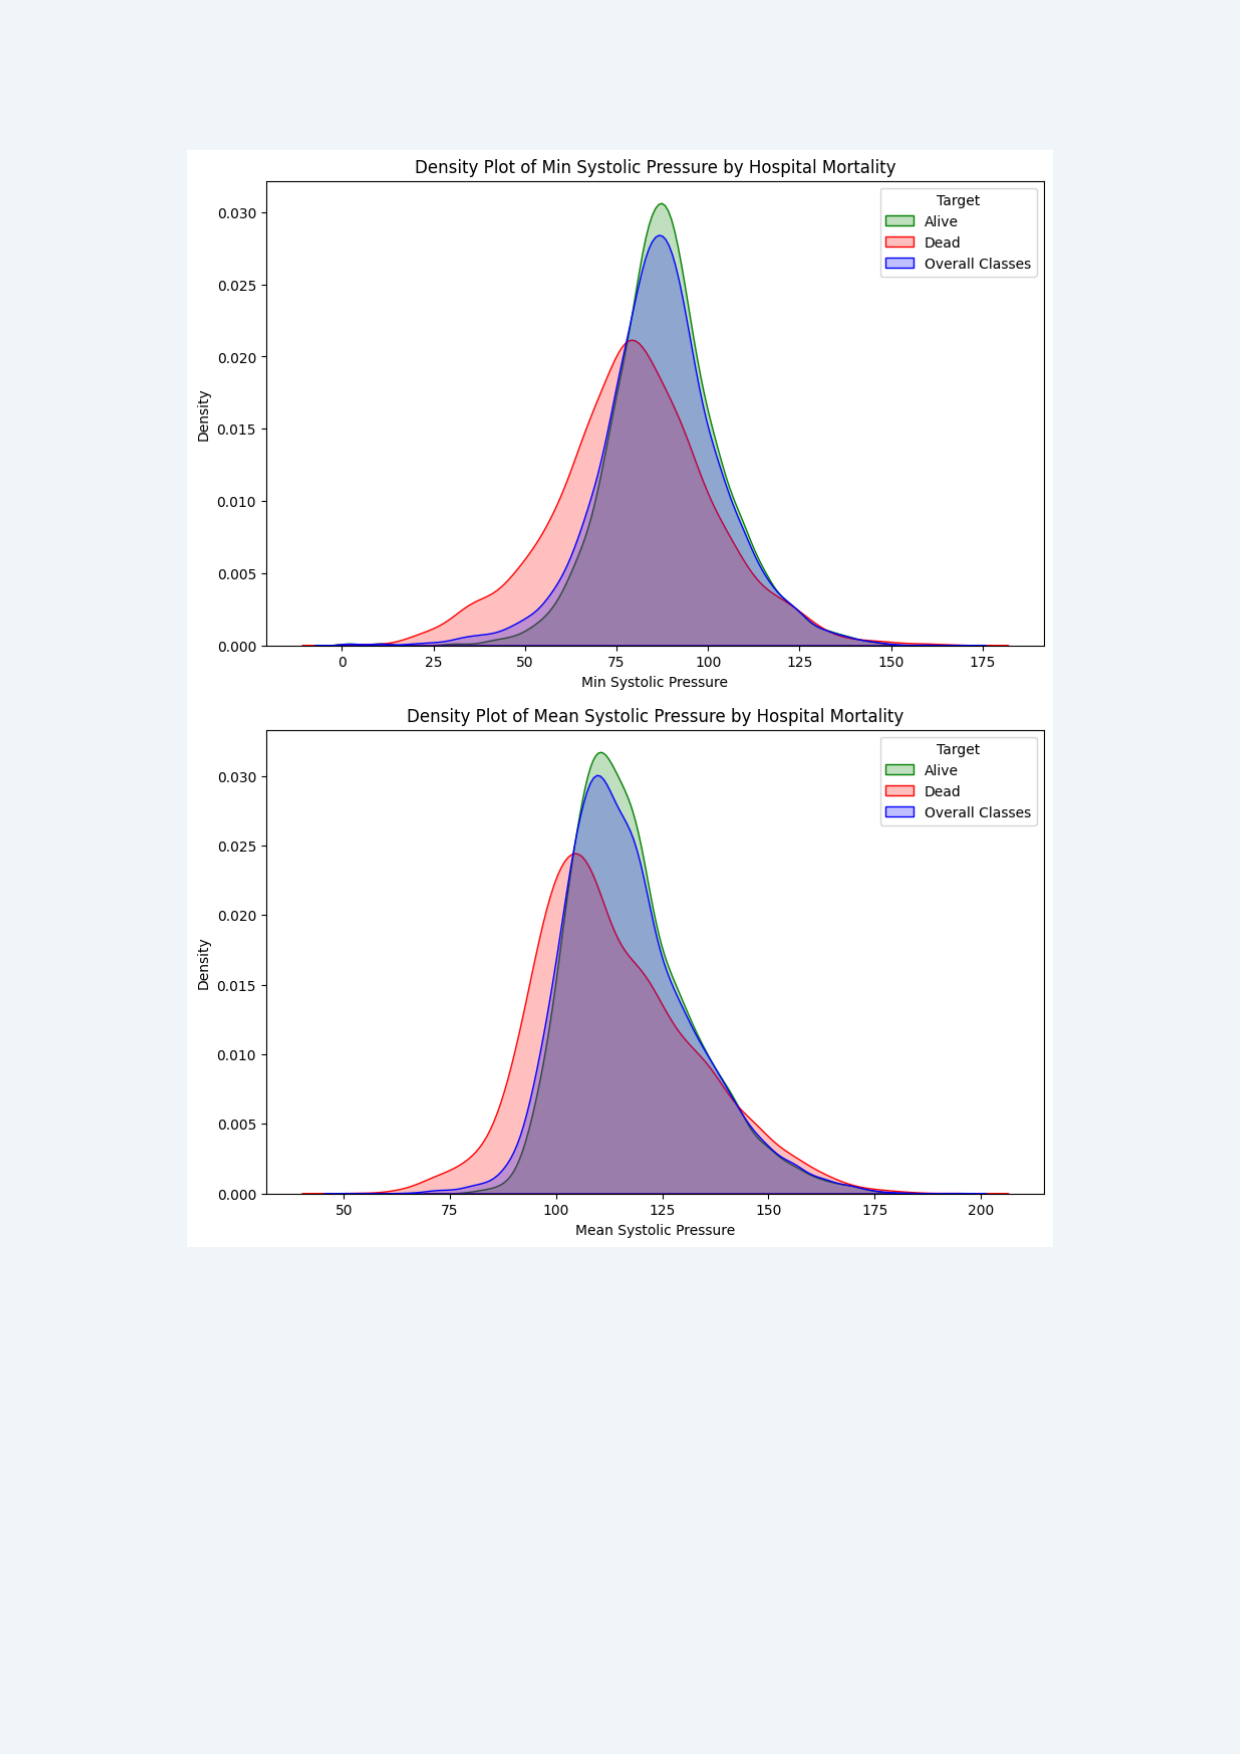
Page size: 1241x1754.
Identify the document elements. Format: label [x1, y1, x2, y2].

picture [187, 150, 1053, 1247]
